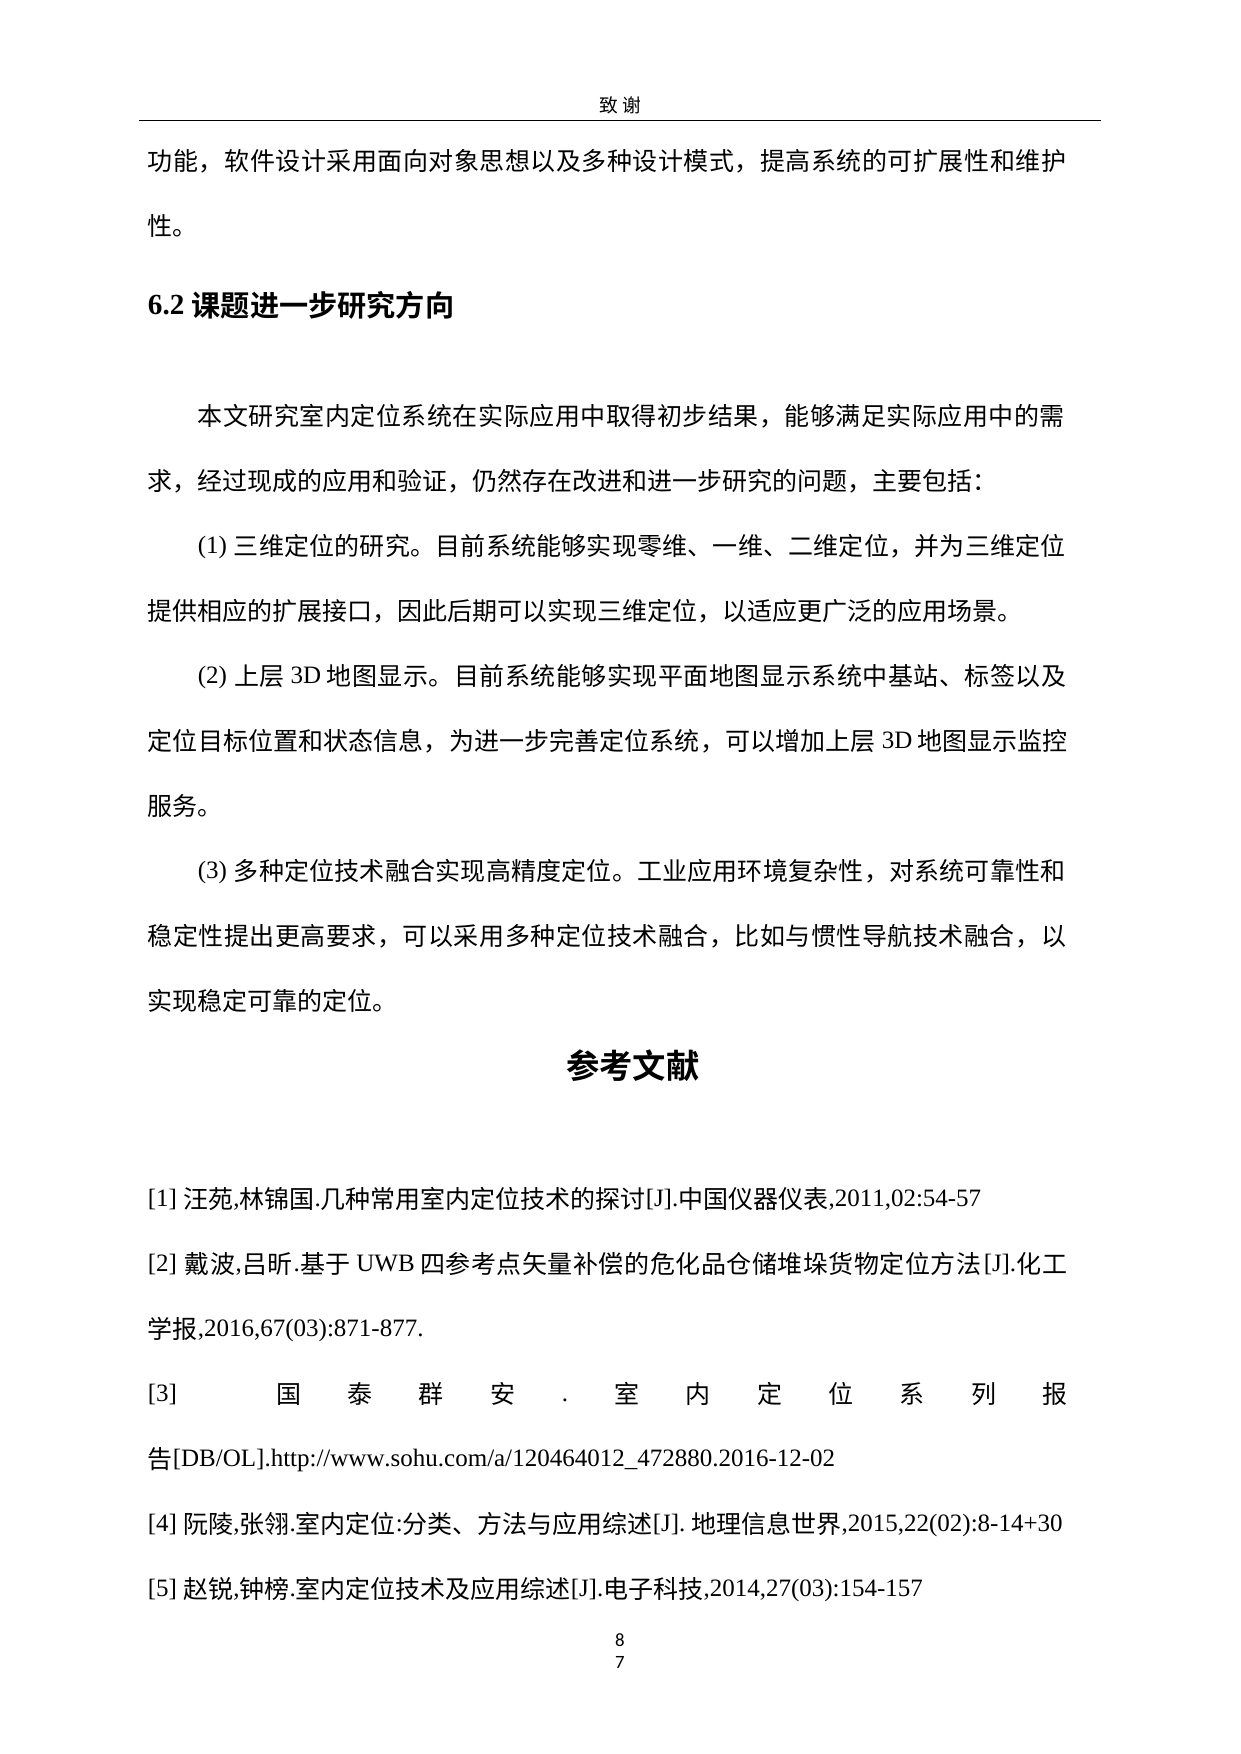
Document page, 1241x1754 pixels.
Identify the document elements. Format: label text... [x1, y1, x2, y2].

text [148, 127, 1068, 257]
text [4] 阮陵,张翎.室内定位:分类、方法与应用综述[J]. 地理信息世界,2015,22(02):8-14+30 [148, 1490, 1068, 1555]
text (2) 上层3D地图显示。目前系统能够实现平面地图显示系统中基站、标签以及定位目标位置和状态信息，为进一步完善定位系统，可以增加上层3D地图显示监控服务。 [148, 642, 1068, 837]
text [5] 赵锐,钟榜.室内定位技术及应用综述[J].电子科技,2014,27(03):154-157 [148, 1555, 1068, 1620]
subtitle 参考文献 [173, 1032, 1093, 1097]
text (1) 三维定位的研究。目前系统能够实现零维、一维、二维定位，并为三维定位提供相应的扩展接口，因此后期可以实现三维定位，以适应更广泛的应用场景。 [148, 512, 1068, 642]
list 汪苑,林锦国.几种常用室内定位技术的探讨[J].中国仪器仪表,2011,02:54-57 [148, 1165, 1068, 1230]
text (3) 多种定位技术融合实现高精度定位。工业应用环境复杂性，对系统可靠性和稳定性提出更高要求，可以采用多种定位技术融合，比如与惯性导航技术融合，以实现稳定可靠的定位。 [148, 837, 1068, 1032]
subtitle 6.2 课题进一步研究方向 [148, 271, 1093, 336]
text [3] 国泰群安.室内定位系列报告[DB/OL].http://www.sohu.com/a/120464012_472880.2016-12-02 [148, 1360, 1068, 1490]
text 本文研究室内定位系统在实际应用中取得初步结果，能够满足实际应用中的需求，经过现成的应用和验证，仍然存在改进和进一步研究的问题，主要包括： [148, 382, 1068, 512]
text [2] 戴波,吕昕.基于UWB四参考点矢量补偿的危化品仓储堆垛货物定位方法[J].化工学报,2016,67(03):871-877. [148, 1230, 1068, 1360]
